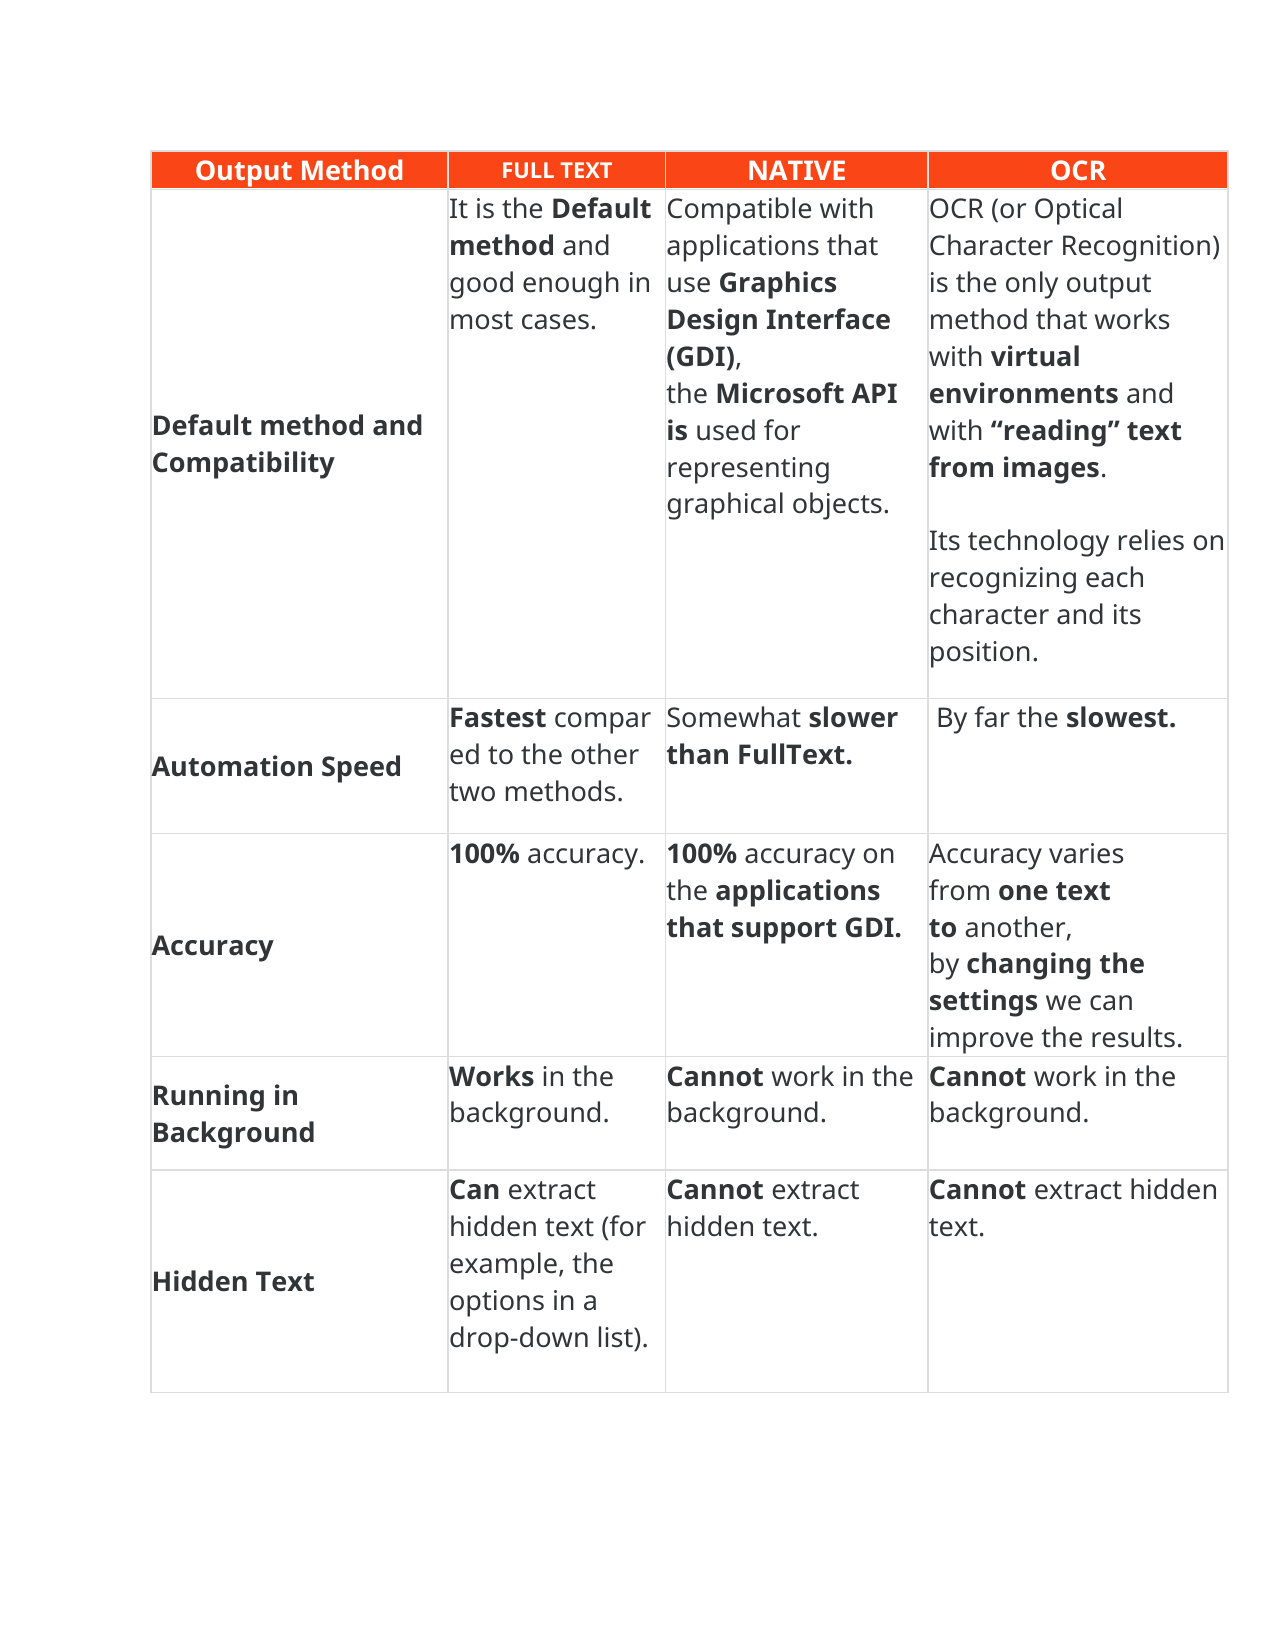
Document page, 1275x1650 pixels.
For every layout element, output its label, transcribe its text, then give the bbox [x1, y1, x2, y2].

table_cell Compatible with applications that use Graphics Design Interface (GDI), the Microsoft API is used for representing graphical objects. [666, 190, 927, 697]
table_cell Hidden Text [152, 1171, 447, 1392]
table_cell 100% accuracy on the applications that support GDI. [666, 834, 927, 1056]
table_header FULL TEXT [449, 152, 665, 188]
table_cell Fastest compared to the other two methods. [449, 699, 665, 833]
table_cell 100% accuracy. [449, 834, 665, 1056]
table_cell Cannot extract hidden text. [929, 1171, 1227, 1392]
table_cell It is the Default method and good enough in most cases. [449, 190, 665, 697]
table_cell Running in Background [152, 1057, 447, 1169]
table_cell OCR (or Optical Character Recognition) is the only output method that works with virtual environments and with “reading” text from images. Its technology relies on recognizing each character and its position. [929, 190, 1227, 697]
table_cell Default method and Compatibility [152, 190, 447, 697]
table_cell Automation Speed [152, 699, 447, 833]
table_cell Somewhat slower than FullText. [666, 699, 927, 833]
table_cell Accuracy [152, 834, 447, 1056]
table_cell Cannot work in the background. [666, 1057, 927, 1169]
table_header Output Method [152, 152, 447, 188]
table_cell Accuracy varies from one text to another, by changing the settings we can improve the results. [929, 834, 1227, 1056]
table_cell Cannot extract hidden text. [666, 1171, 927, 1392]
table_header NATIVE [666, 152, 927, 188]
table_cell Can extract hidden text (for example, the options in a drop-down list). [449, 1171, 665, 1392]
table_cell By far the slowest. [929, 699, 1227, 833]
table_header OCR [929, 152, 1227, 188]
table_cell Cannot work in the background. [929, 1057, 1227, 1169]
table_cell Works in the background. [449, 1057, 665, 1169]
